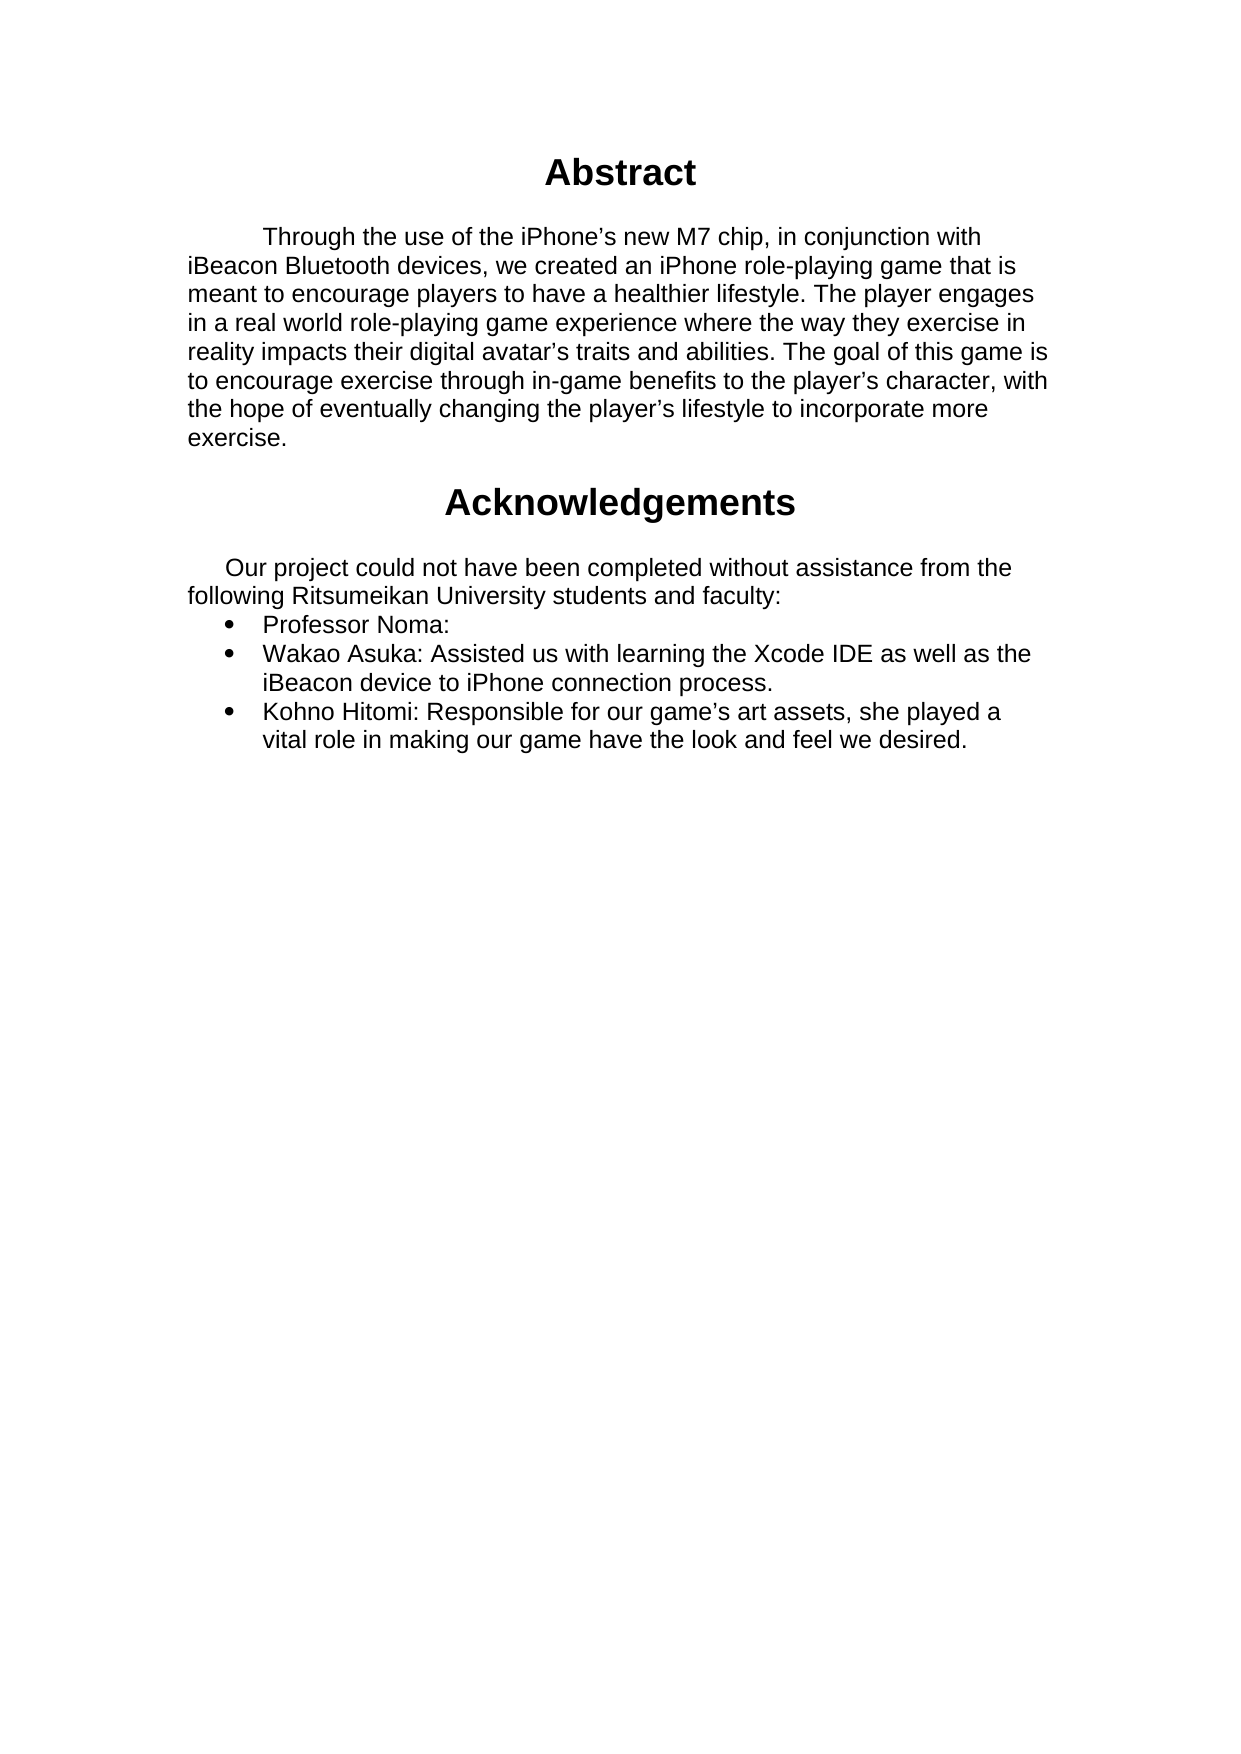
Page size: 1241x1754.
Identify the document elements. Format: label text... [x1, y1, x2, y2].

text Abstract [187, 150, 1053, 193]
list Professor Noma: [225, 610, 1053, 639]
text Acknowledgements [187, 481, 1053, 524]
text Through the use of the iPhone’s new M7 chip, in conjunction with iBeacon Bluetooth devices, we created an iPhone role-playing game that is meant to encourage players to have a healthier lifestyle. The player engages in a real world role-playing game experience where the way they exercise in reality impacts their digital avatar’s traits and abilities. The goal of this game is to encourage exercise through in-game benefits to the player’s character, with the hope of eventually changing the player’s lifestyle to incorporate more exercise. [187, 222, 1053, 452]
list Wakao Asuka: Assisted us with learning the Xcode IDE as well as the iBeacon device to iPhone connection process. [225, 639, 1053, 696]
text Our project could not have been completed without assistance from the following Ritsumeikan University students and faculty: [187, 552, 1053, 610]
list Kohno Hitomi: Responsible for our game’s art assets, she played a vital role in making our game have the look and feel we desired. [225, 696, 1053, 754]
